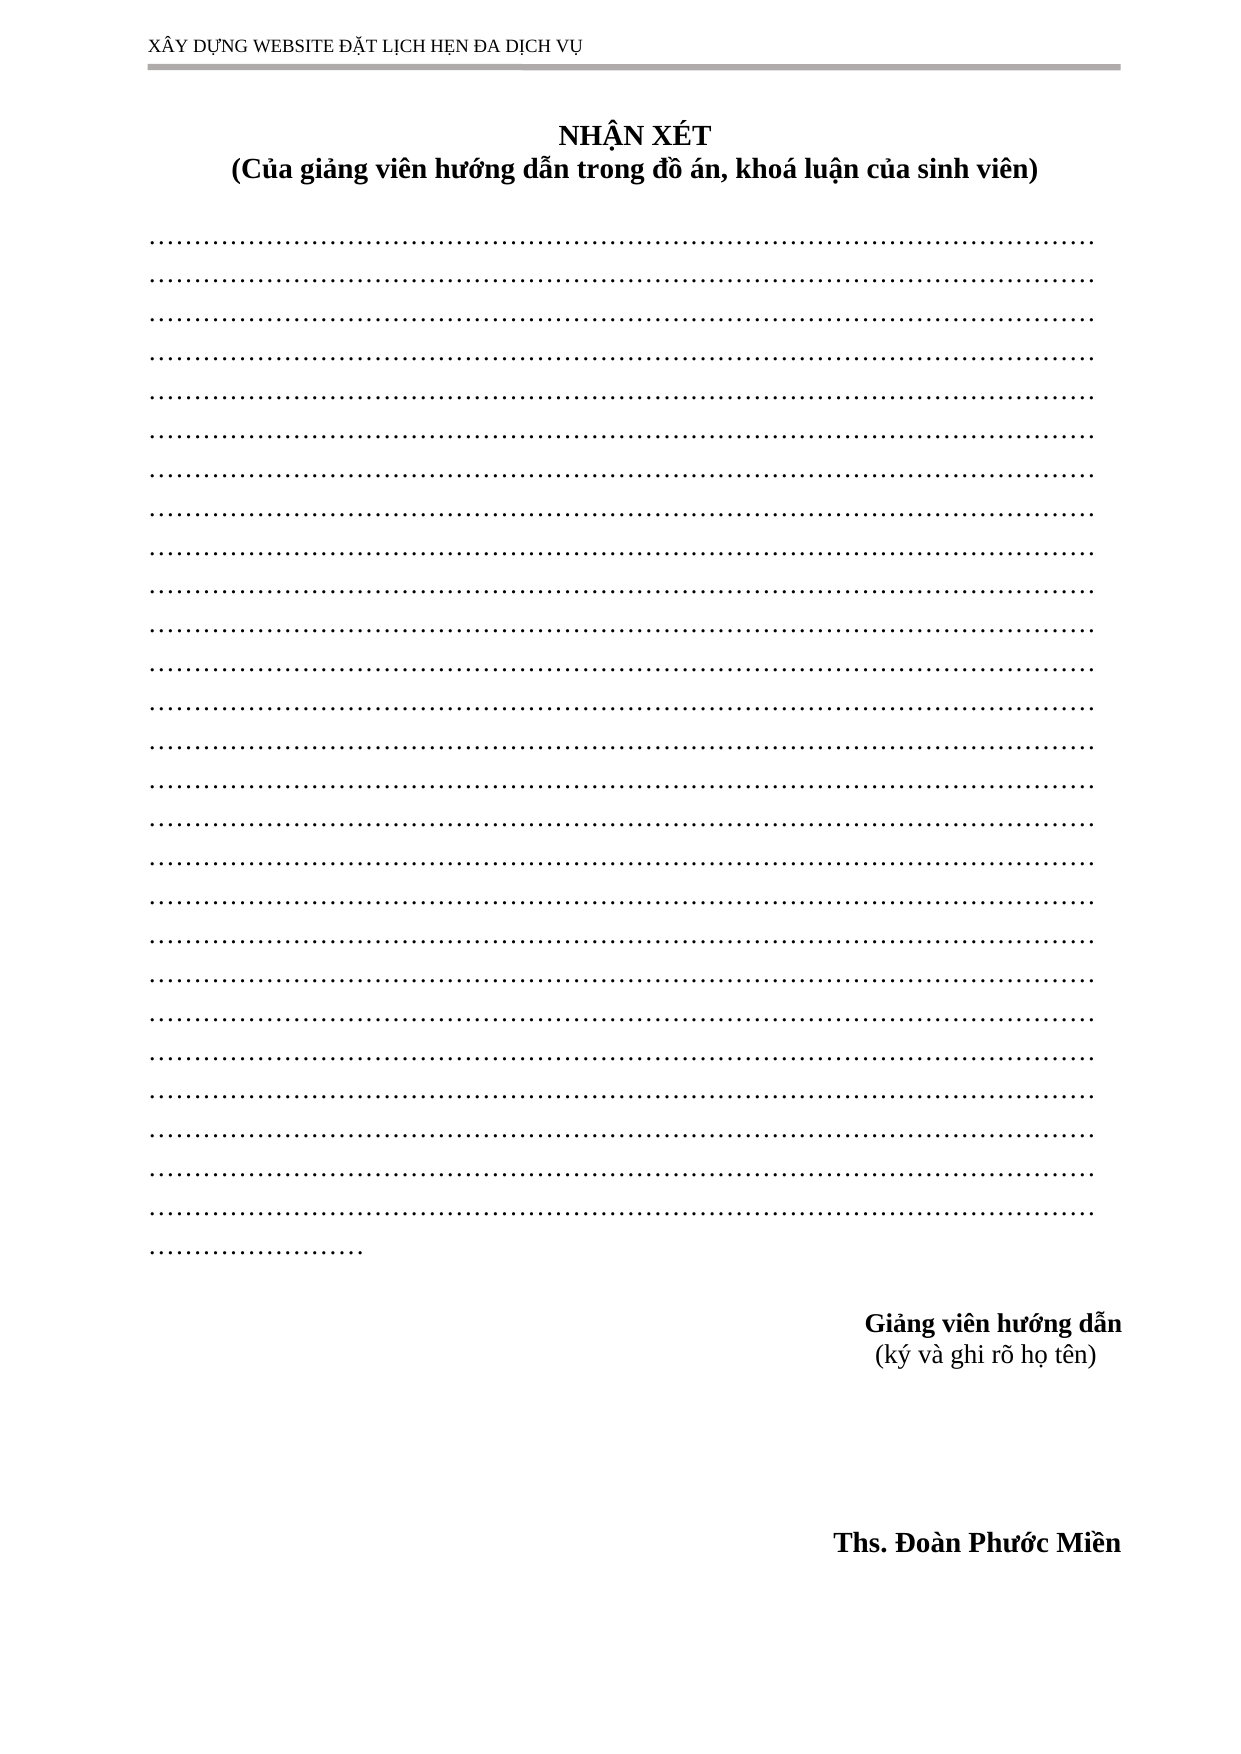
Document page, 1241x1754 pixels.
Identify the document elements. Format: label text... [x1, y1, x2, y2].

text (Của giảng viên hướng dẫn trong đồ án, khoá luận của sinh viên) [148, 152, 1122, 185]
text Ths. Đoàn Phước Miền [148, 1525, 1122, 1558]
text Giảng viên hướng dẫn [148, 1307, 1122, 1338]
text ……………………………………………………………………………………………………………………………………………………………………………………………………………………………………………………………………………………………………………………………………………………………………………………………………………………………………………………………………………………………………………………………………………………………………………………………………………………………………………………………………………………………………………………………………………………………………………………………………………………………………………………………………………………………………………………………………………………………………………………………………………………………………………………………………………………………………………………………………………………………………………………………………………………………………………………………………………………………………………………………………………………………………………………………………………………………………………………………………………………………………………………………………………………………………………………………………………………………………………………………………………………………………………………………………………………………………………………………………………………………………………………………………………………………………………………………………………………………………………………………………………………………………………………………………………………………………………………………………………………………………………………………………………………………………………………………………………………………………………………………………………………………………………………………………………………………………………………………………………………………………………………………………………… [148, 219, 1122, 1260]
text (ký và ghi rõ họ tên) [748, 1338, 1122, 1369]
text NHẬN XÉT [148, 118, 1122, 152]
